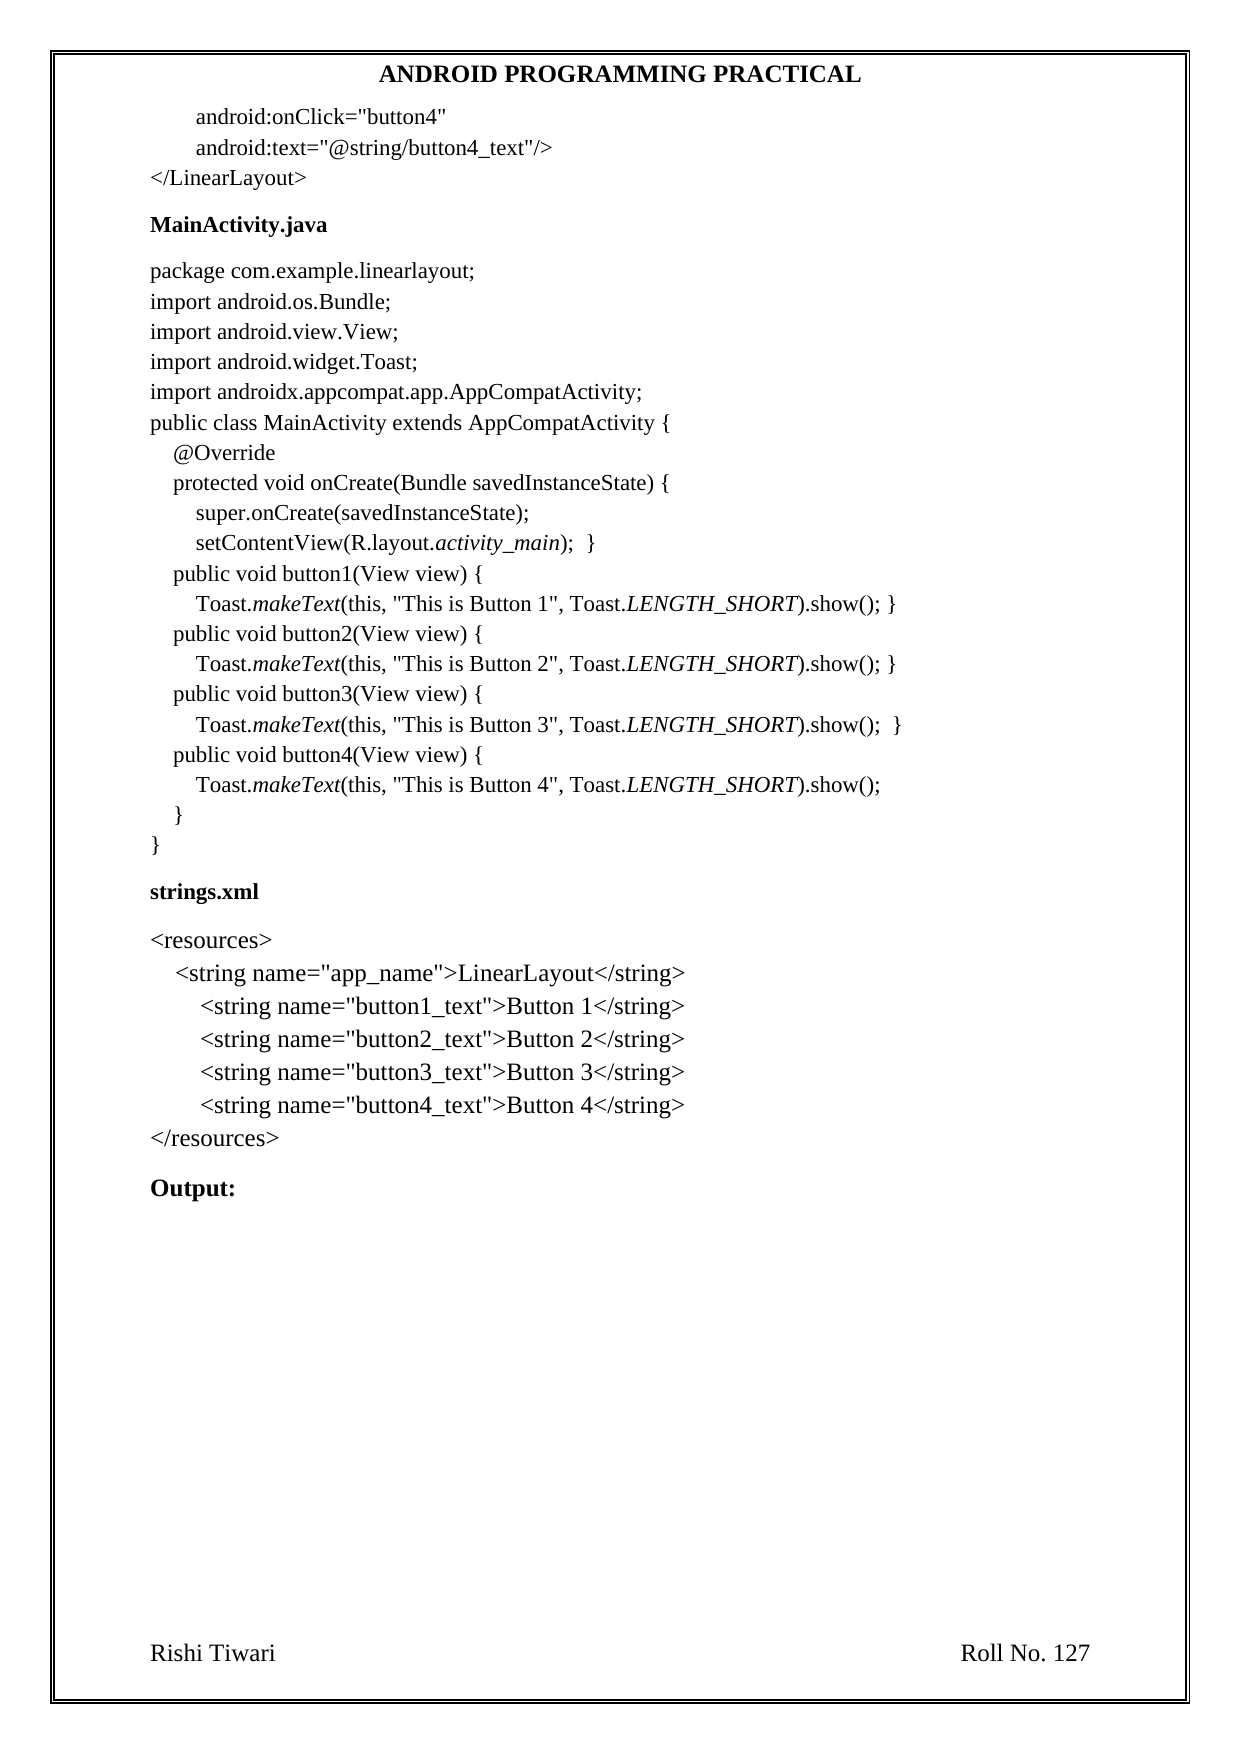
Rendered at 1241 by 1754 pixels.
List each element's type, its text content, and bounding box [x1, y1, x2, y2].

text Output: [150, 1173, 1090, 1202]
text <resources> <string name="app_name">LinearLayout</string> <string name="button1_text">Button 1</string> <string name="button2_text">Button 2</string> <string name="button3_text">Button 3</string> <string name="button4_text">Button 4</string> </resources> [150, 925, 1090, 1152]
text MainActivity.java [150, 211, 1090, 237]
text package com.example.linearlayout; import android.os.Bundle; import android.view.View; import android.widget.Toast; import androidx.appcompat.app.AppCompatActivity; public class MainActivity extends AppCompatActivity { @Override protected void onCreate(Bundle savedInstanceState) { super.onCreate(savedInstanceState); setContentView(R.layout.activity_main); } public void button1(View view) { Toast.makeText(this, "This is Button 1", Toast.LENGTH_SHORT).show(); } public void button2(View view) { Toast.makeText(this, "This is Button 2", Toast.LENGTH_SHORT).show(); } public void button3(View view) { Toast.makeText(this, "This is Button 3", Toast.LENGTH_SHORT).show(); } public void button4(View view) { Toast.makeText(this, "This is Button 4", Toast.LENGTH_SHORT).show(); } } [150, 258, 1090, 858]
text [150, 103, 1090, 190]
text strings.xml [150, 878, 1090, 905]
